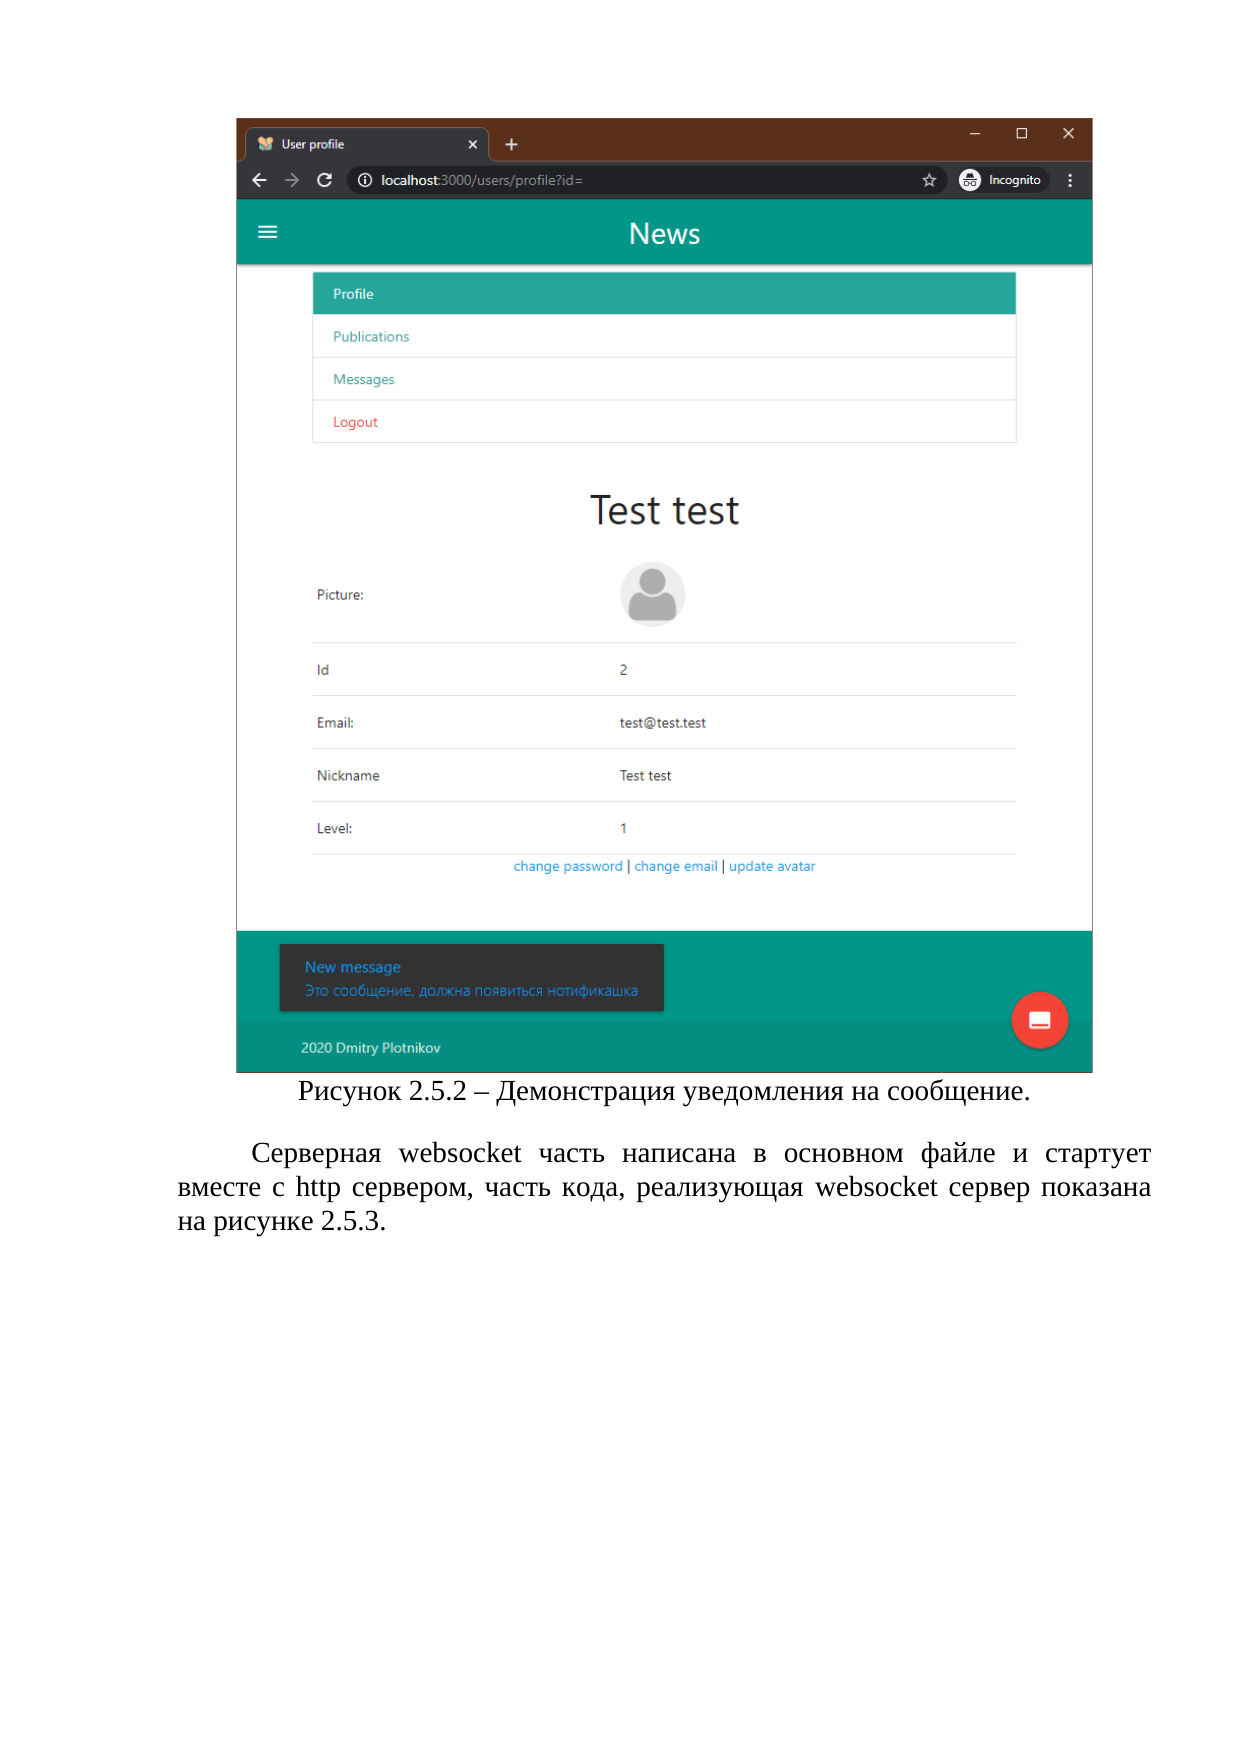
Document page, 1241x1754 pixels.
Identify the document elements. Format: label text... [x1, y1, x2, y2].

picture [236, 118, 1093, 1073]
text Рисунок 2.5.2 – Демонстрация уведомления на сообщение. [177, 1073, 1152, 1106]
text Серверная websocket часть написана в основном файле и стартует вместе с http сервером, часть кода, реализующая websocket сервер показана на рисунке 2.5.3. [177, 1136, 1152, 1236]
